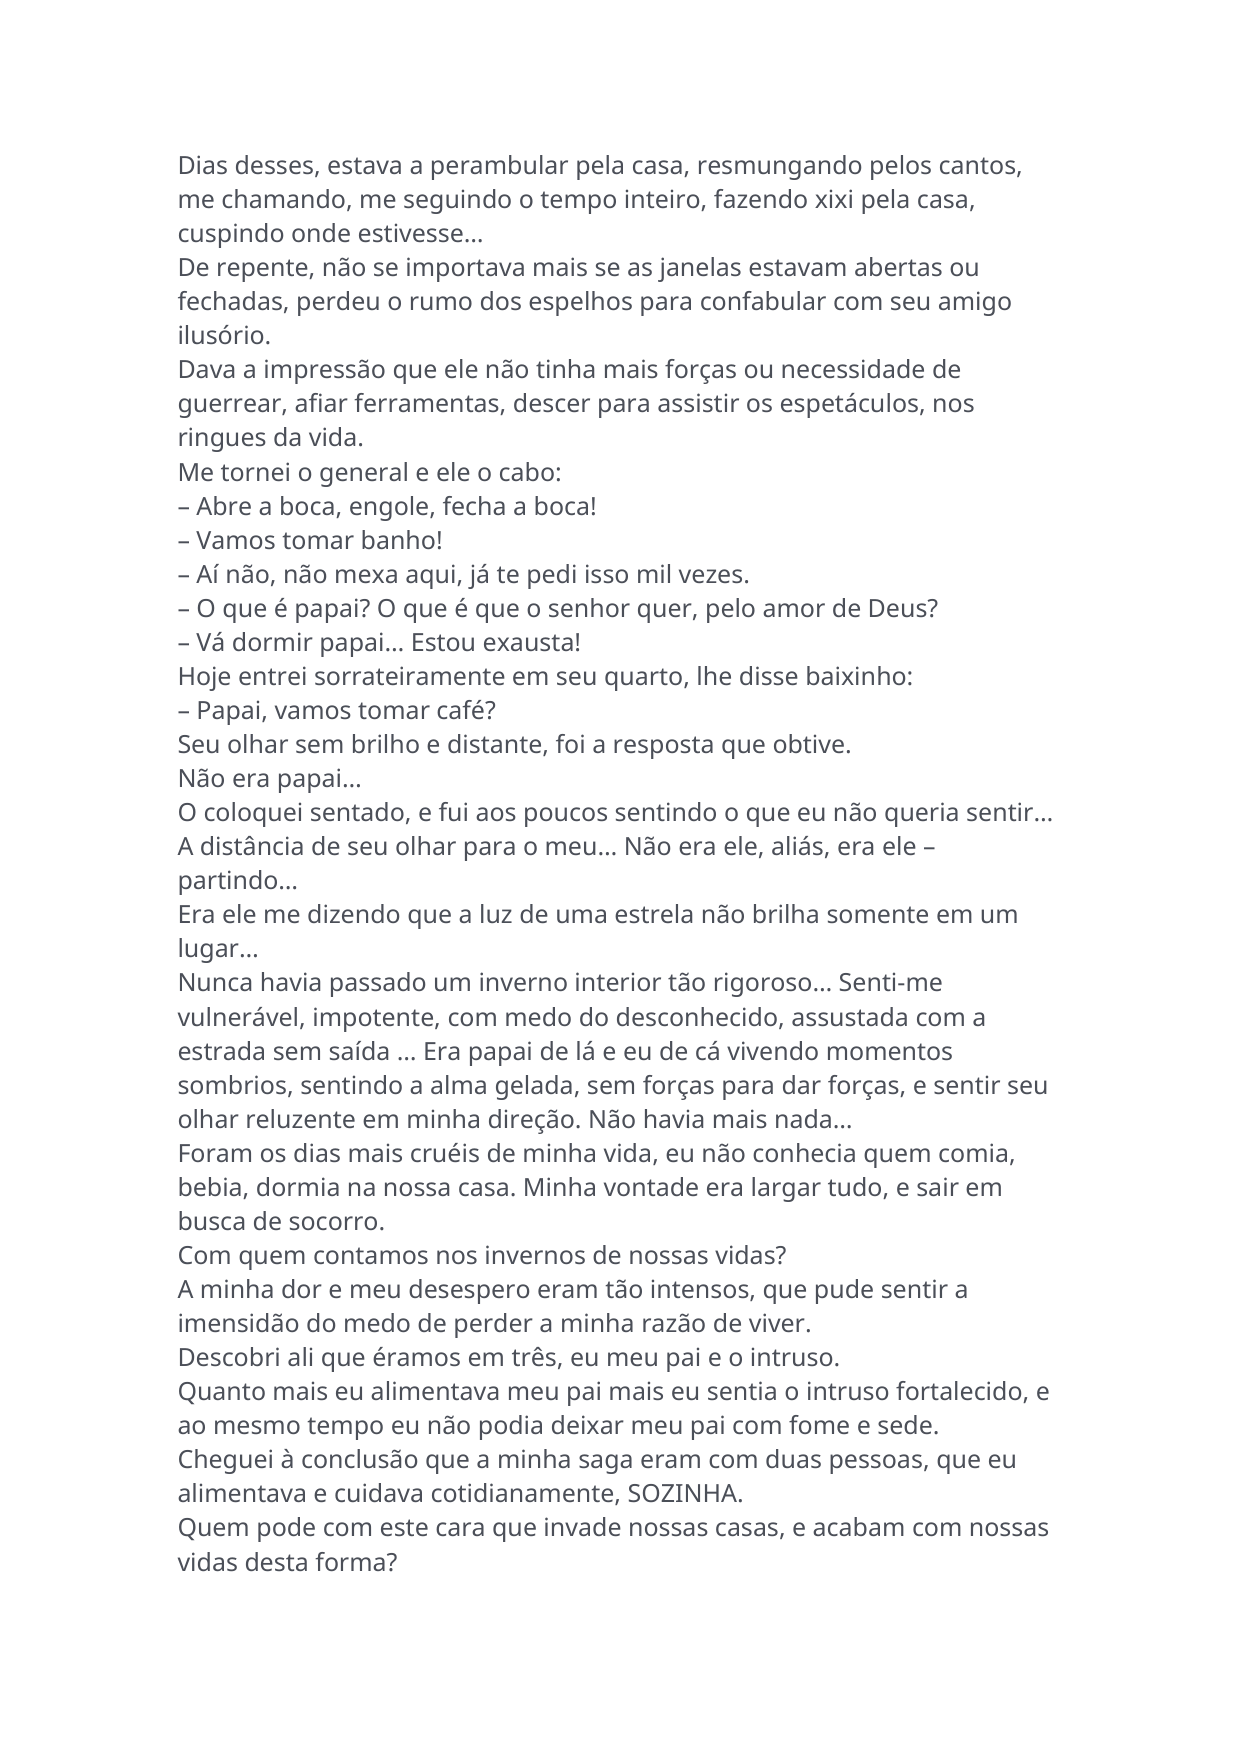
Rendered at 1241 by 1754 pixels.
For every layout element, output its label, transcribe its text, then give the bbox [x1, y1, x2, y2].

text Com quem contamos nos invernos de nossas vidas? [177, 1238, 1063, 1272]
text Foram os dias mais cruéis de minha vida, eu não conhecia quem comia, bebia, dormia na nossa casa. Minha vontade era largar tudo, e sair em busca de socorro. [177, 1135, 1063, 1238]
text – Papai, vamos tomar café? [177, 693, 1063, 727]
text – Abre a boca, engole, fecha a boca! [177, 488, 1063, 522]
text Quanto mais eu alimentava meu pai mais eu sentia o intruso fortalecido, e ao mesmo tempo eu não podia deixar meu pai com fome e sede. [177, 1374, 1063, 1442]
text Nunca havia passado um inverno interior tão rigoroso… Senti-me vulnerável, impotente, com medo do desconhecido, assustada com a estrada sem saída … Era papai de lá e eu de cá vivendo momentos sombrios, sentindo a alma gelada, sem forças para dar forças, e sentir seu olhar reluzente em minha direção. Não havia mais nada… [177, 965, 1063, 1135]
text Me tornei o general e ele o cabo: [177, 454, 1063, 488]
text Hoje entrei sorrateiramente em seu quarto, lhe disse baixinho: [177, 658, 1063, 693]
text – O que é papai? O que é que o senhor quer, pelo amor de Deus? [177, 590, 1063, 624]
text Quem pode com este cara que invade nossas casas, e acabam com nossas vidas desta forma? [177, 1510, 1063, 1578]
text Descobri ali que éramos em três, eu meu pai e o intruso. [177, 1340, 1063, 1374]
text Dias desses, estava a perambular pela casa, resmungando pelos cantos, me chamando, me seguindo o tempo inteiro, fazendo xixi pela casa, cuspindo onde estivesse… [177, 148, 1063, 250]
text – Vamos tomar banho! [177, 522, 1063, 556]
text A minha dor e meu desespero eram tão intensos, que pude sentir a imensidão do medo de perder a minha razão de viver. [177, 1272, 1063, 1340]
text Seu olhar sem brilho e distante, foi a resposta que obtive. [177, 727, 1063, 761]
text Dava a impressão que ele não tinha mais forças ou necessidade de guerrear, afiar ferramentas, descer para assistir os espetáculos, nos ringues da vida. [177, 352, 1063, 454]
text O coloquei sentado, e fui aos poucos sentindo o que eu não queria sentir… [177, 795, 1063, 829]
text – Aí não, não mexa aqui, já te pedi isso mil vezes. [177, 556, 1063, 590]
text A distância de seu olhar para o meu… Não era ele, aliás, era ele – partindo… [177, 829, 1063, 897]
text Era ele me dizendo que a luz de uma estrela não brilha somente em um lugar… [177, 897, 1063, 965]
text Cheguei à conclusão que a minha saga eram com duas pessoas, que eu alimentava e cuidava cotidianamente, SOZINHA. [177, 1442, 1063, 1510]
text De repente, não se importava mais se as janelas estavam abertas ou fechadas, perdeu o rumo dos espelhos para confabular com seu amigo ilusório. [177, 250, 1063, 352]
text – Vá dormir papai… Estou exausta! [177, 624, 1063, 658]
text Não era papai… [177, 761, 1063, 795]
